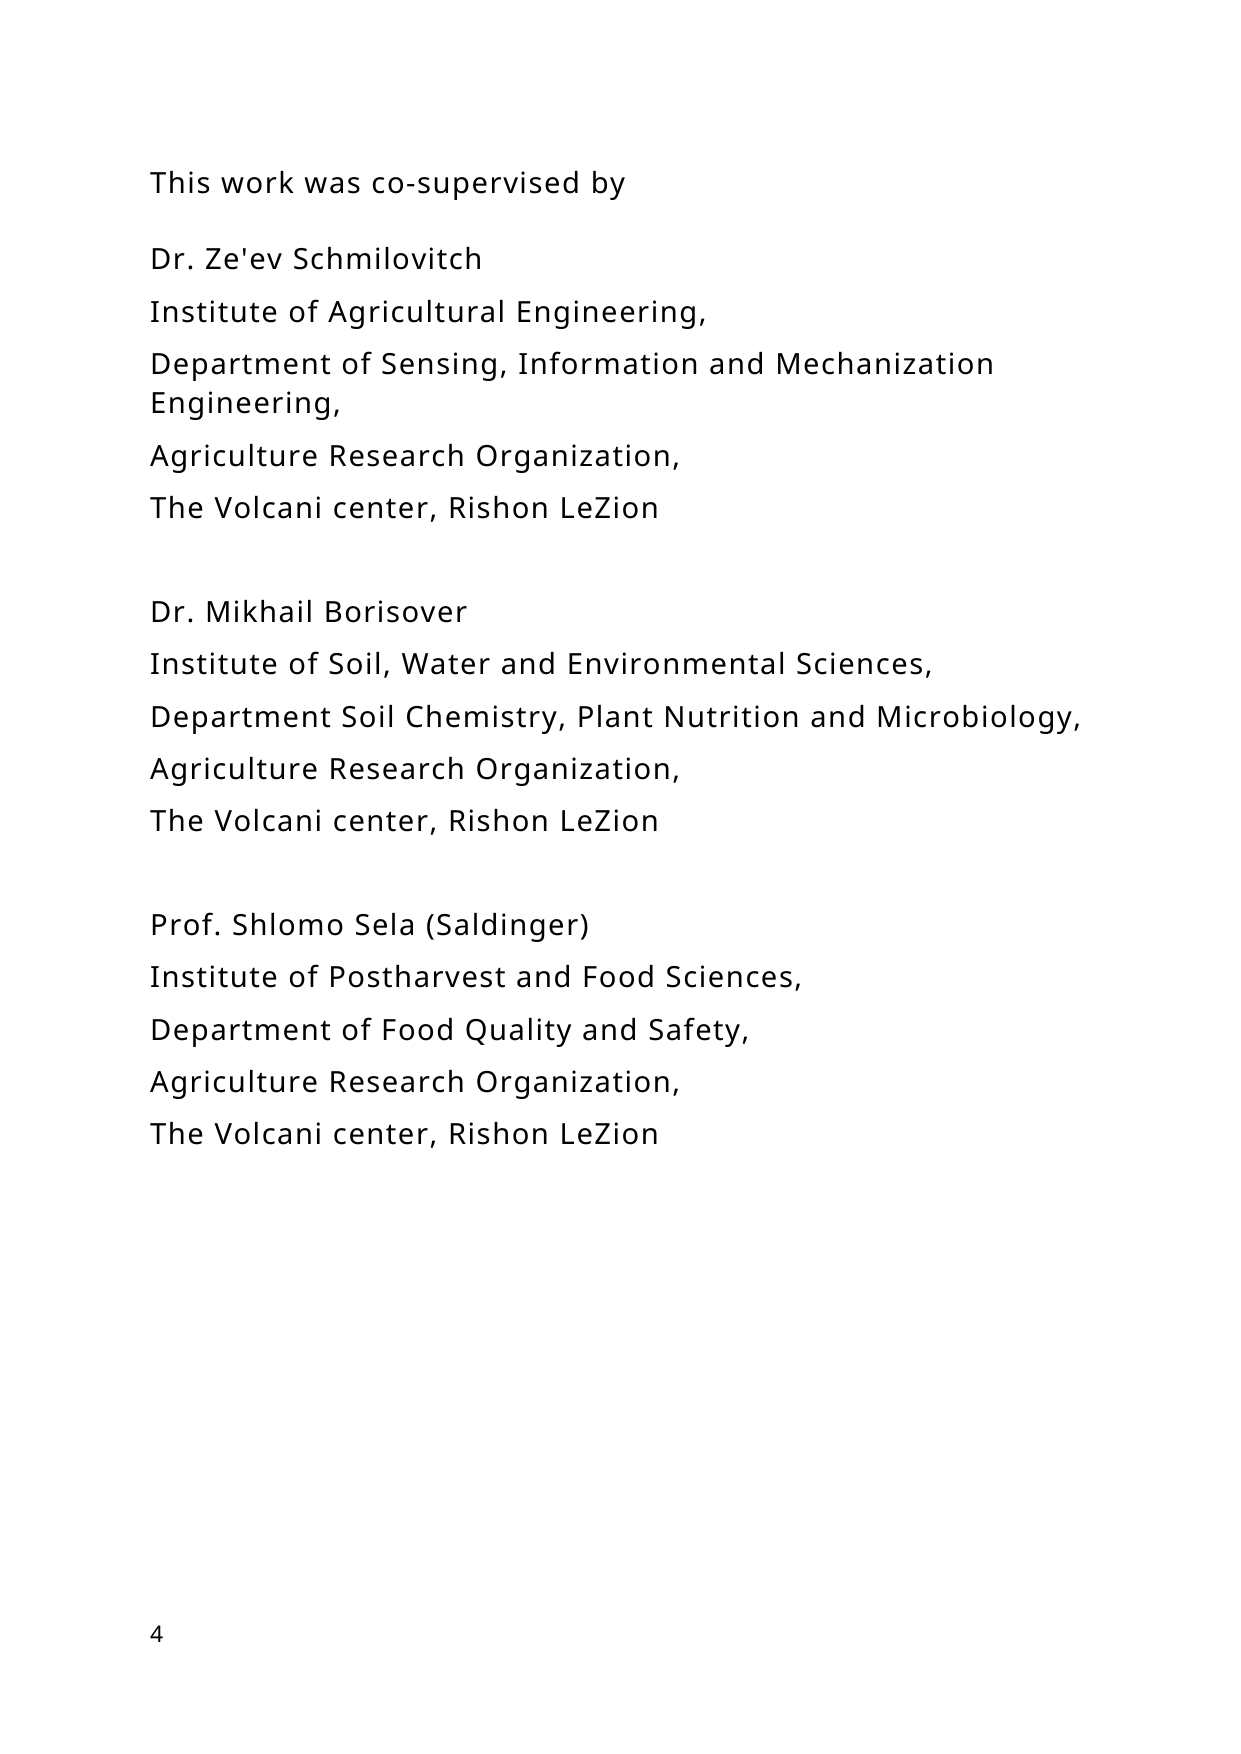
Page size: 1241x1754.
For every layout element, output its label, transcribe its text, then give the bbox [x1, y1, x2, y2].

subtitle The Volcani center, Rishon LeZion [150, 487, 1090, 527]
subtitle Institute of Postharvest and Food Sciences, [150, 957, 1090, 996]
subtitle Agriculture Research Organization, [150, 1061, 1090, 1101]
subtitle Institute of Agricultural Engineering, [150, 291, 1090, 331]
subtitle Institute of Soil, Water and Environmental Sciences, [150, 644, 1090, 683]
subtitle Dr. Mikhail Borisover [150, 591, 1090, 631]
subtitle Department of Sensing, Information and Mechanization Engineering, [150, 343, 1090, 422]
subtitle Department Soil Chemistry, Plant Nutrition and Microbiology, [150, 696, 1090, 736]
subtitle Agriculture Research Organization, [150, 435, 1090, 474]
subtitle Department of Food Quality and Safety, [150, 1009, 1090, 1049]
subtitle The Volcani center, Rishon LeZion [150, 800, 1090, 840]
subtitle The Volcani center, Rishon LeZion [150, 1113, 1090, 1153]
subtitle Prof. Shlomo Sela (Saldinger) [150, 904, 1090, 944]
subtitle Dr. Ze'ev Schmilovitch [150, 239, 1090, 278]
subtitle This work was co-supervised by [150, 162, 1090, 202]
subtitle Agriculture Research Organization, [150, 748, 1090, 788]
